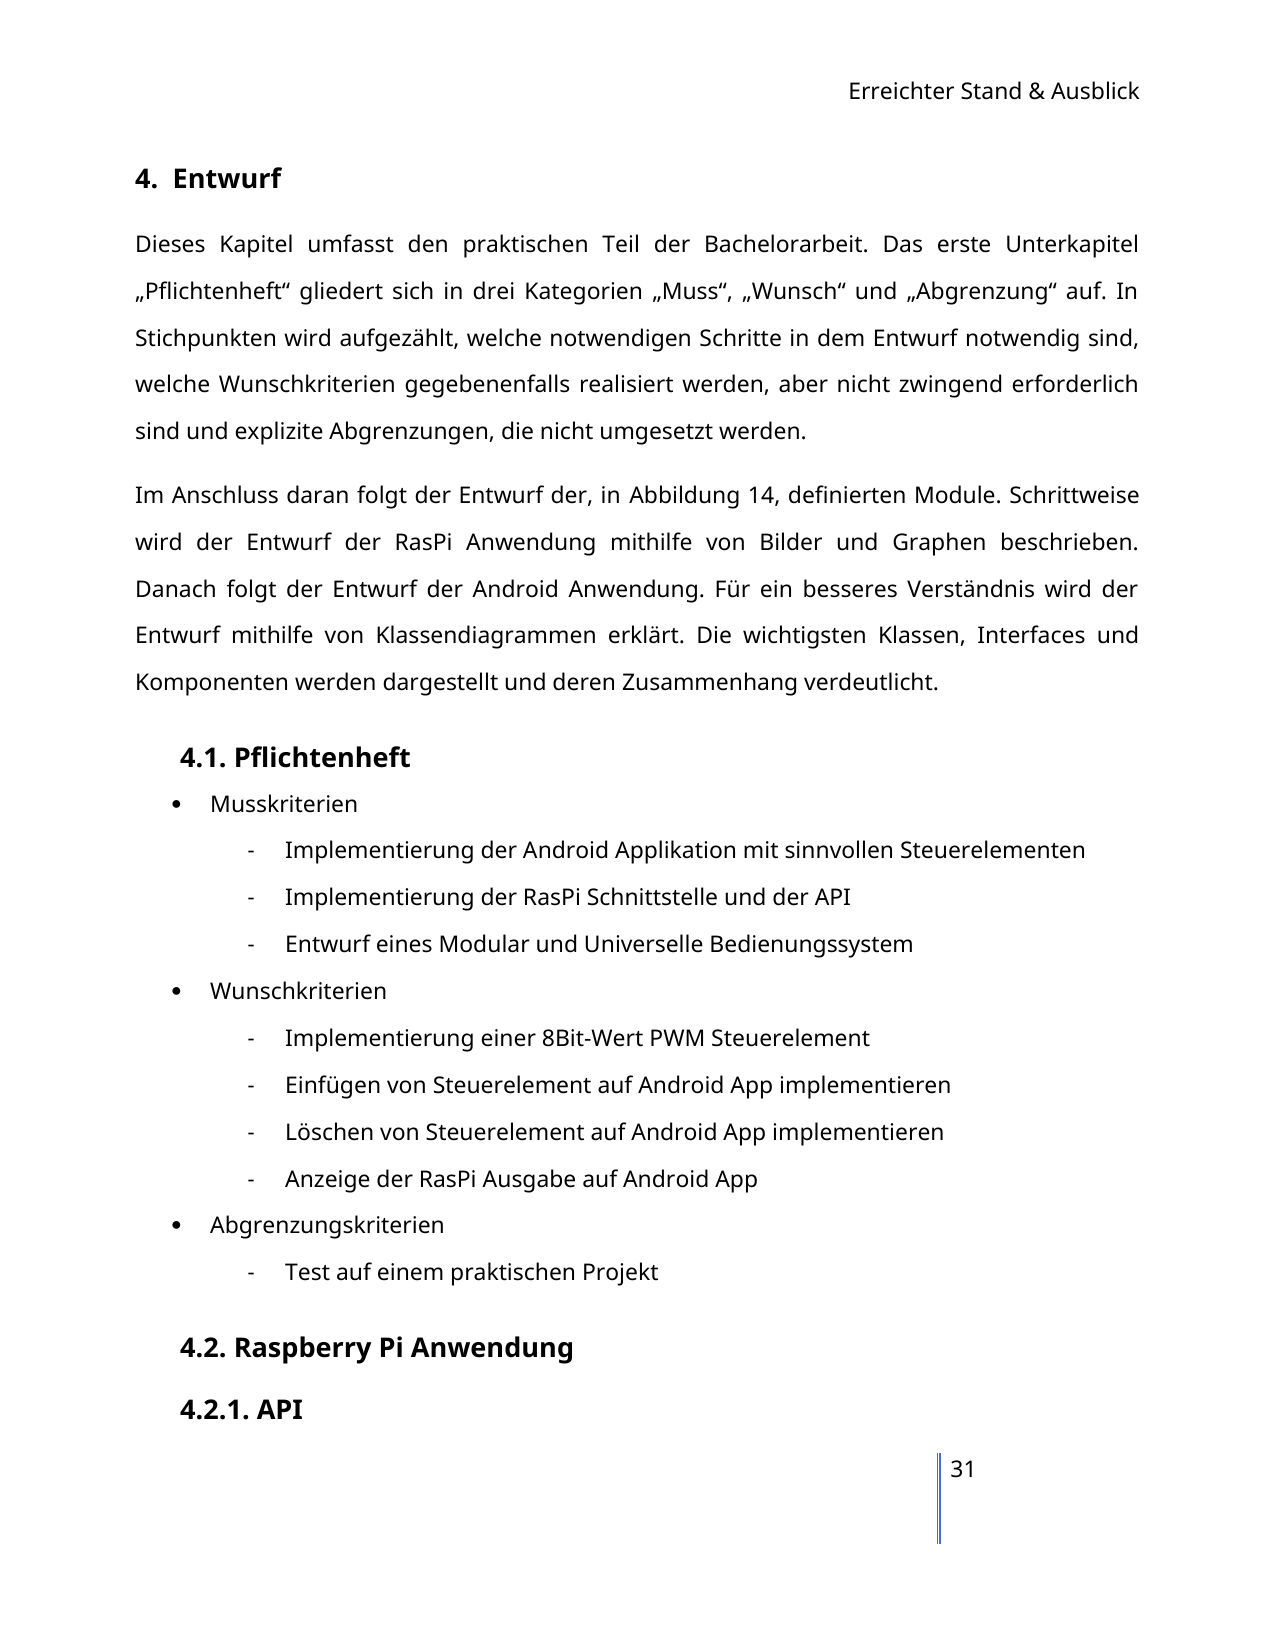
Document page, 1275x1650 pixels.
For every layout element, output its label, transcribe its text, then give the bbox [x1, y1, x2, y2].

list Löschen von Steuerelement auf Android App implementieren [247, 1116, 1140, 1147]
text Dieses Kapitel umfasst den praktischen Teil der Bachelorarbeit. Das erste Unterkapitel „Pflichtenheft“ gliedert sich in drei Kategorien „Muss“, „Wunsch“ und „Abgrenzung“ auf. In Stichpunkten wird aufgezählt, welche notwendigen Schritte in dem Entwurf notwendig sind, welche Wunschkriterien gegebenenfalls realisiert werden, aber nicht zwingend erforderlich sind und explizite Abgrenzungen, die nicht umgesetzt werden. [135, 228, 1140, 447]
list Einfügen von Steuerelement auf Android App implementieren [247, 1069, 1140, 1100]
list Abgrenzungskriterien [172, 1209, 1140, 1241]
list Wunschkriterien [172, 975, 1140, 1006]
list Implementierung einer 8Bit-Wert PWM Steuerelement [247, 1022, 1140, 1053]
text Im Anschluss daran folgt der Entwurf der, in Abbildung 14, definierten Module. Schrittweise wird der Entwurf der RasPi Anwendung mithilfe von Bilder und Graphen beschrieben. Danach folgt der Entwurf der Android Anwendung. Für ein besseres Verständnis wird der Entwurf mithilfe von Klassendiagrammen erklärt. Die wichtigsten Klassen, Interfaces und Komponenten werden dargestellt und deren Zusammenhang verdeutlicht. [135, 479, 1140, 698]
list Implementierung der Android Applikation mit sinnvollen Steuerelementen [247, 834, 1140, 866]
list Anzeige der RasPi Ausgabe auf Android App [247, 1163, 1140, 1194]
list Implementierung der RasPi Schnittstelle und der API [247, 881, 1140, 913]
subtitle Pflichtenheft [180, 738, 1140, 775]
list Musskriterien [172, 788, 1140, 819]
list Entwurf eines Modular und Universelle Bedienungssystem [247, 928, 1140, 959]
subtitle API [180, 1390, 1140, 1427]
subtitle Entwurf [135, 160, 1140, 197]
list Test auf einem praktischen Projekt [247, 1256, 1140, 1288]
subtitle Raspberry Pi Anwendung [180, 1328, 1140, 1365]
